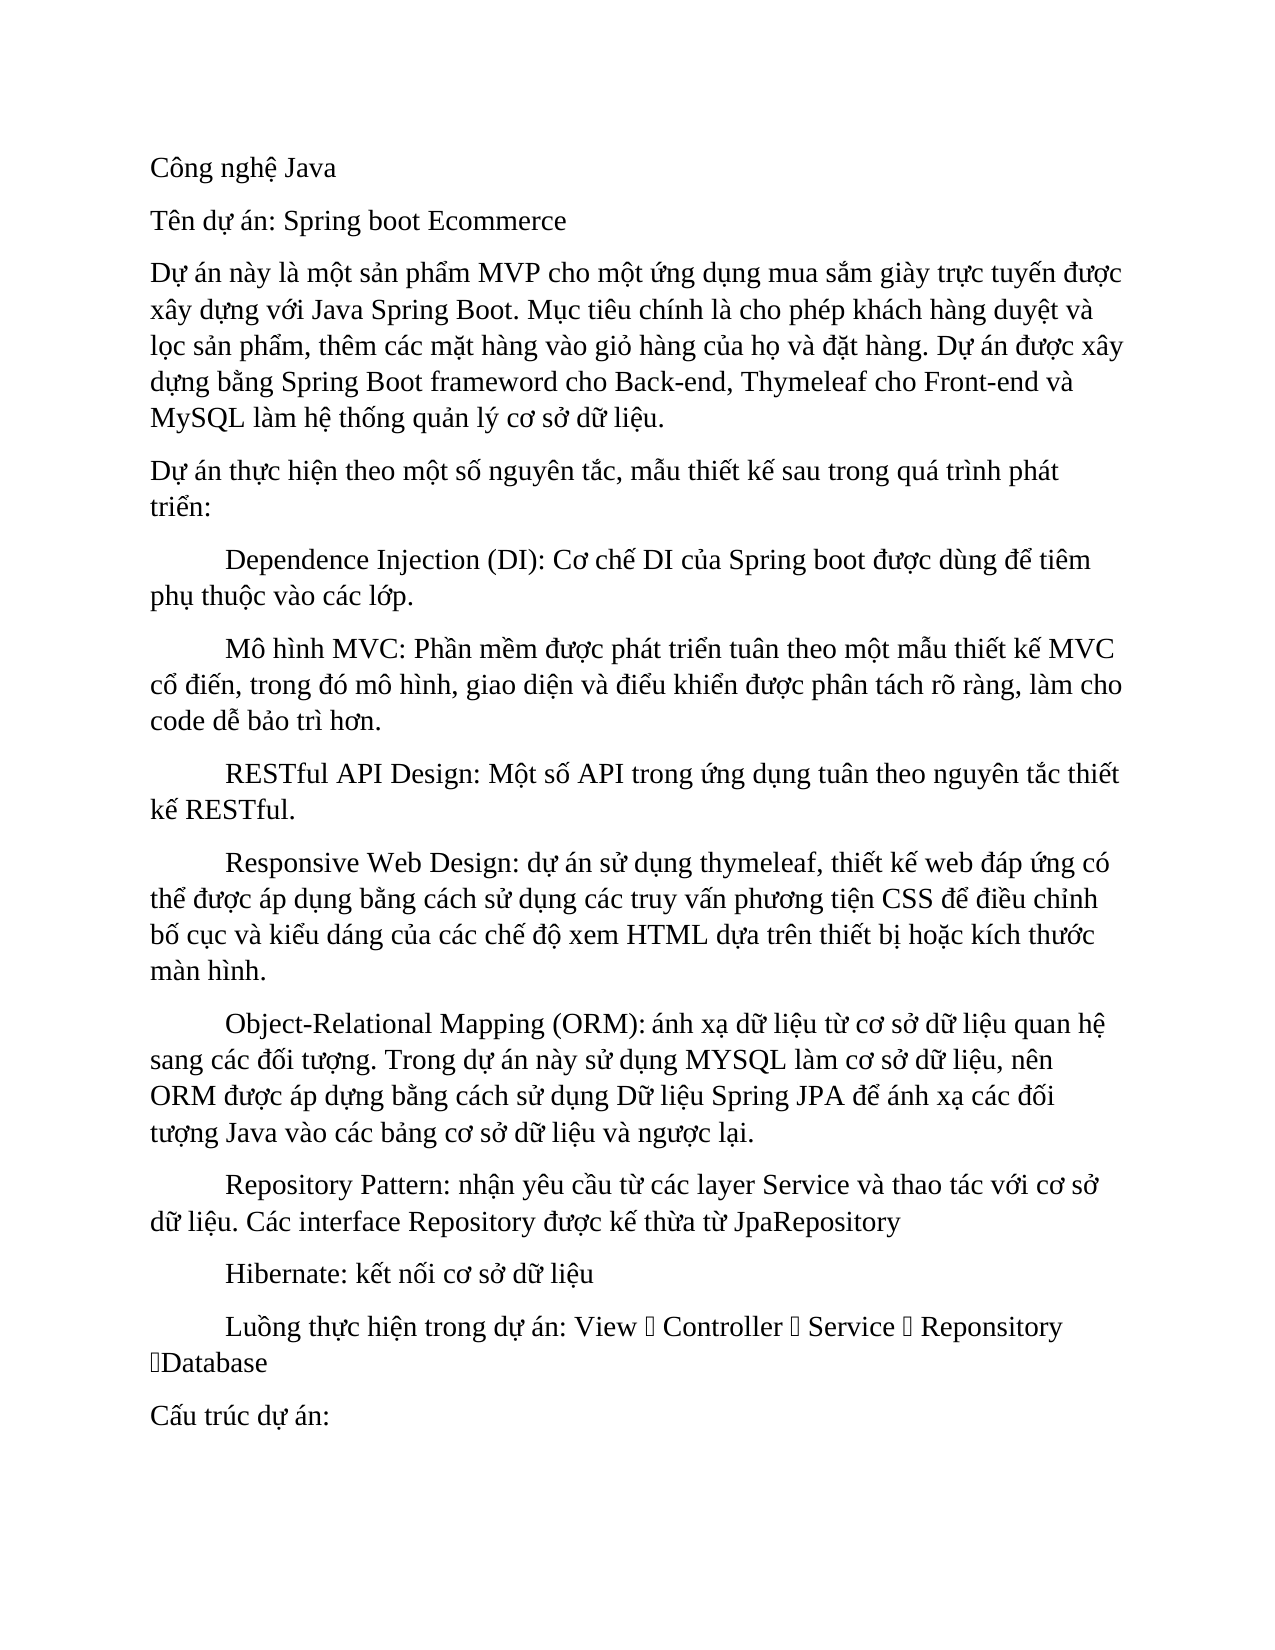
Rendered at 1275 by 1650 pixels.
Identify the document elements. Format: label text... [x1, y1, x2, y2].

text Dự án này là một sản phẩm MVP cho một ứng dụng mua sắm giày trực tuyến được xây dựng với Java Spring Boot. Mục tiêu chính là cho phép khách hàng duyệt và lọc sản phẩm, thêm các mặt hàng vào giỏ hàng của họ và đặt hàng. Dự án được xây dựng bằng Spring Boot frameword cho Back-end, Thymeleaf cho Front-end và MySQL làm hệ thống quản lý cơ sở dữ liệu. [150, 256, 1125, 434]
text Luồng thực hiện trong dự án: View Controller Service Reponsitory Database [150, 1309, 1125, 1379]
text Hibernate: kết nối cơ sở dữ liệu [150, 1256, 1125, 1290]
text Dependence Injection (DI): Cơ chế DI của Spring boot được dùng để tiêm phụ thuộc vào các lớp. [150, 542, 1125, 612]
text Mô hình MVC: Phần mềm được phát triển tuân theo một mẫu thiết kế MVC cổ điến, trong đó mô hình, giao diện và điểu khiển được phân tách rõ ràng, làm cho code dễ bảo trì hơn. [150, 631, 1125, 737]
text Responsive Web Design: dự án sử dụng thymeleaf, thiết kế web đáp ứng có thể được áp dụng bằng cách sử dụng các truy vấn phương tiện CSS để điều chỉnh bố cục và kiểu dáng của các chế độ xem HTML dựa trên thiết bị hoặc kích thước màn hình. [150, 845, 1125, 987]
text Repository Pattern: nhận yêu cầu từ các layer Service và thao tác với cơ sở dữ liệu. Các interface Repository được kế thừa từ JpaRepository [150, 1167, 1125, 1237]
text Tên dự án: Spring boot Ecommerce [150, 203, 1125, 236]
text RESTful API Design: Một số API trong ứng dụng tuân theo nguyên tắc thiết kế RESTful. [150, 756, 1125, 826]
text Dự án thực hiện theo một số nguyên tắc, mẫu thiết kế sau trong quá trình phát triển: [150, 453, 1125, 523]
text Công nghệ Java [150, 150, 1125, 183]
text Cấu trúc dự án: [150, 1398, 1125, 1432]
text Object-Relational Mapping (ORM): ánh xạ dữ liệu từ cơ sở dữ liệu quan hệ sang các đối tượng. Trong dự án này sử dụng MYSQL làm cơ sở dữ liệu, nên ORM được áp dựng bằng cách sử dụng Dữ liệu Spring JPA để ánh xạ các đối tượng Java vào các bảng cơ sở dữ liệu và ngược lại. [150, 1006, 1125, 1148]
